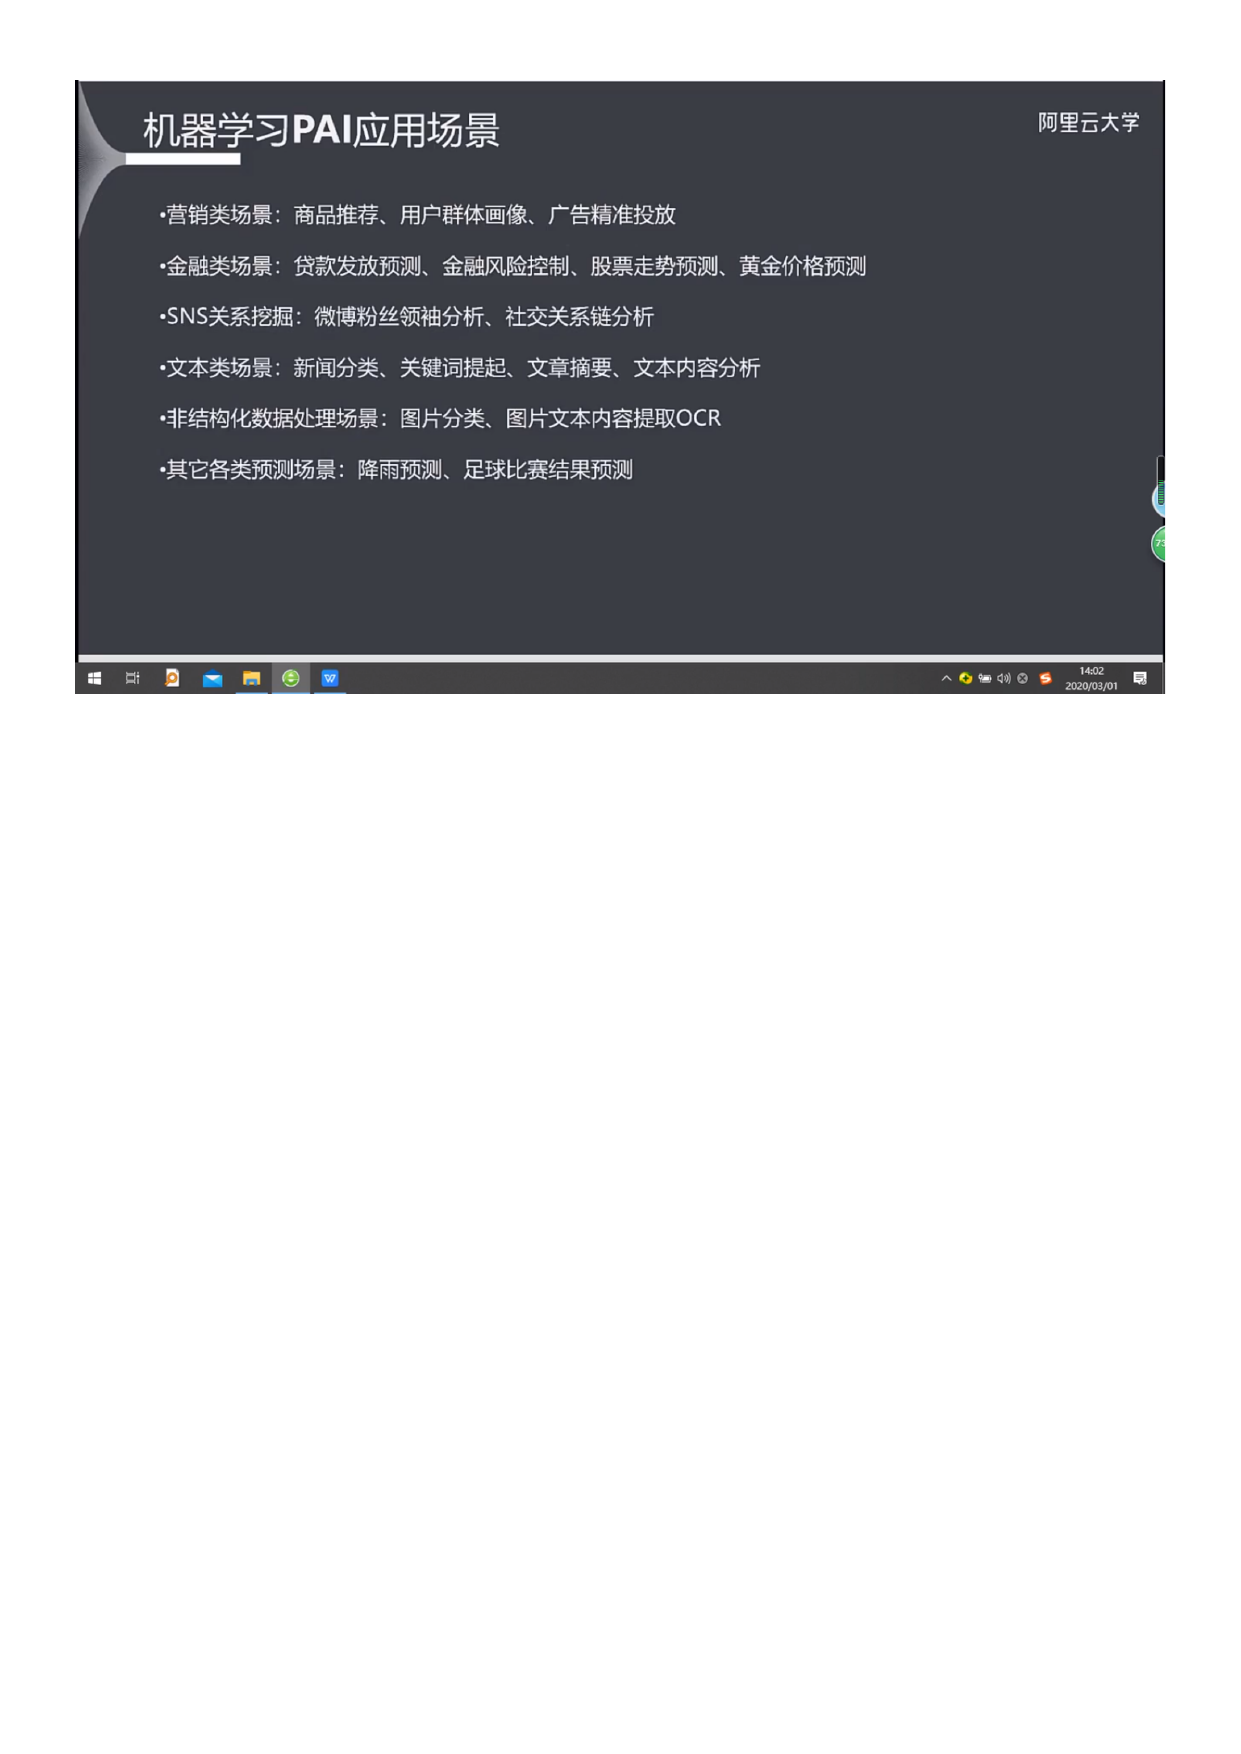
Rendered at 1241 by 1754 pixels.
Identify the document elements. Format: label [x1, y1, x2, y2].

picture [75, 80, 1166, 694]
